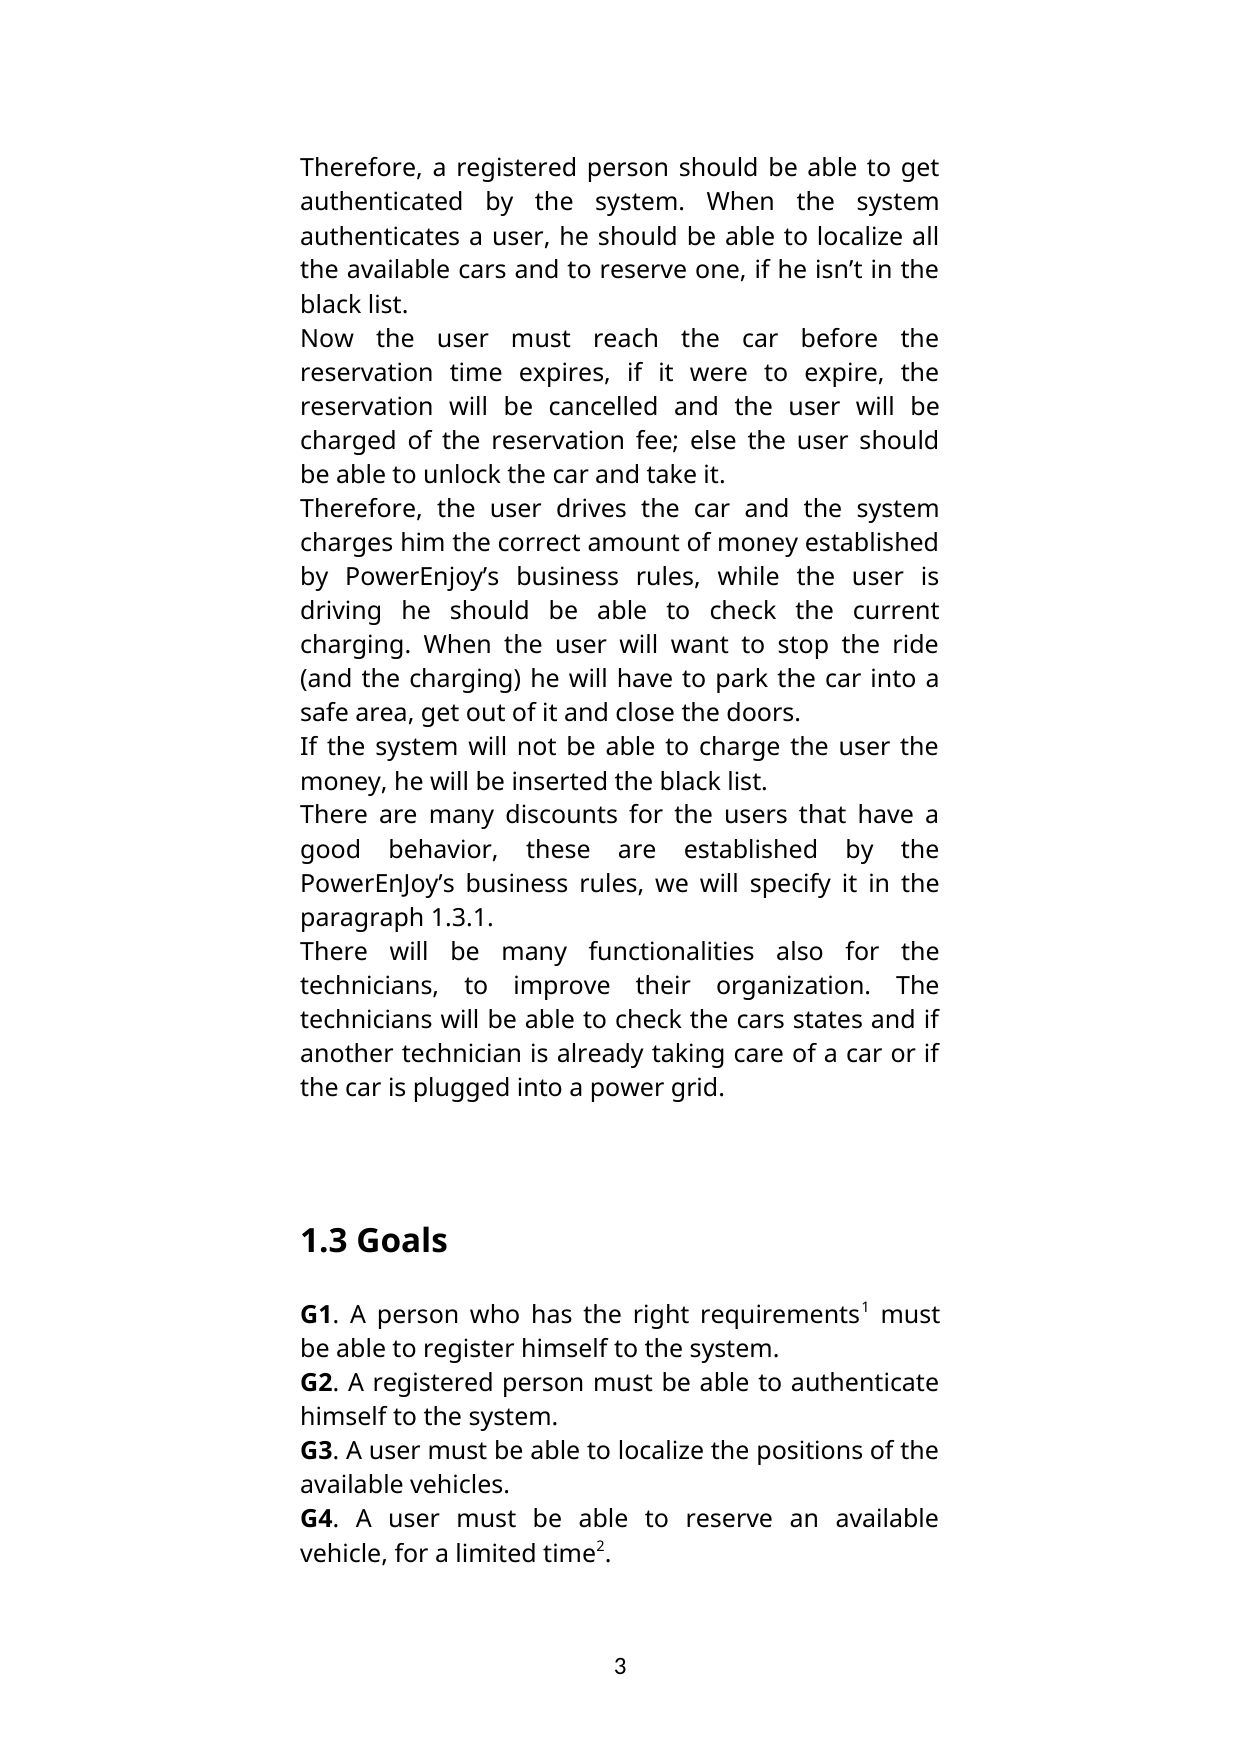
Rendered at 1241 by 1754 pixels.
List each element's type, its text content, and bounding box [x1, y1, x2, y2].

text G4. A user must be able to reserve an available vehicle, for a limited time2. [300, 1501, 940, 1569]
text G2. A registered person must be able to authenticate himself to the system. [300, 1365, 940, 1433]
text If the system will not be able to charge the user the money, he will be inserted the black list. [300, 729, 940, 797]
text Therefore, the user drives the car and the system charges him the correct amount of money established by PowerEnjoy’s business rules, while the user is driving he should be able to check the current charging. When the user will want to stop the ride (and the charging) he will have to park the car into a safe area, get out of it and close the doors. [300, 491, 940, 729]
text Therefore, a registered person should be able to get authenticated by the system. When the system authenticates a user, he should be able to localize all the available cars and to reserve one, if he isn’t in the black list. [300, 150, 940, 320]
text There will be many functionalities also for the technicians, to improve their organization. The technicians will be able to check the cars states and if another technician is already taking care of a car or if the car is plugged into a power grid. [300, 933, 940, 1104]
text G3. A user must be able to localize the positions of the available vehicles. [300, 1433, 940, 1501]
text Now the user must reach the car before the reservation time expires, if it were to expire, the reservation will be cancelled and the user will be charged of the reservation fee; else the user should be able to unlock the car and take it. [300, 320, 940, 491]
text There are many discounts for the users that have a good behavior, these are established by the PowerEnJoy’s business rules, we will specify it in the paragraph 1.3.1. [300, 797, 940, 933]
text G1. A person who has the right requirements1 must be able to register himself to the system. [300, 1297, 940, 1365]
text 1.3 Goals [300, 1217, 940, 1263]
